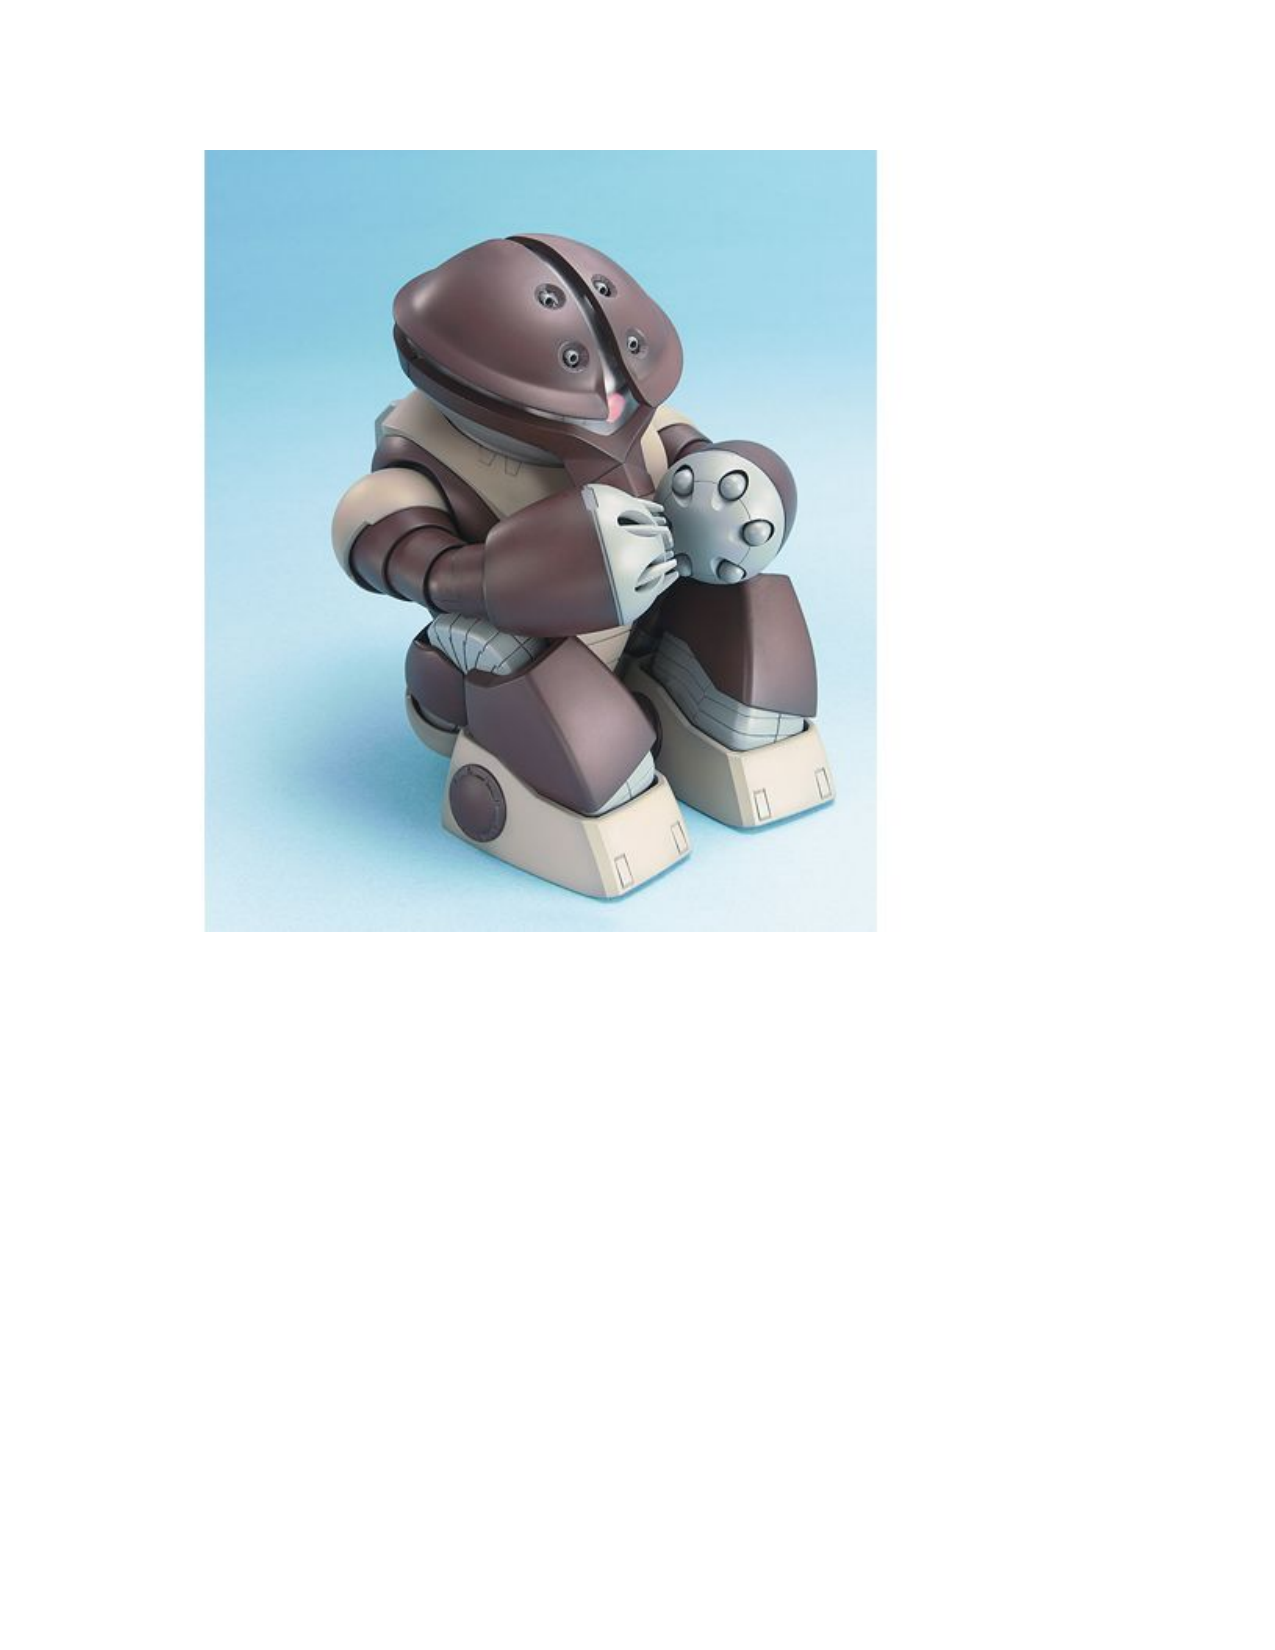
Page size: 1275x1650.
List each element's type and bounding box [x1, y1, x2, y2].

picture [150, 150, 932, 932]
